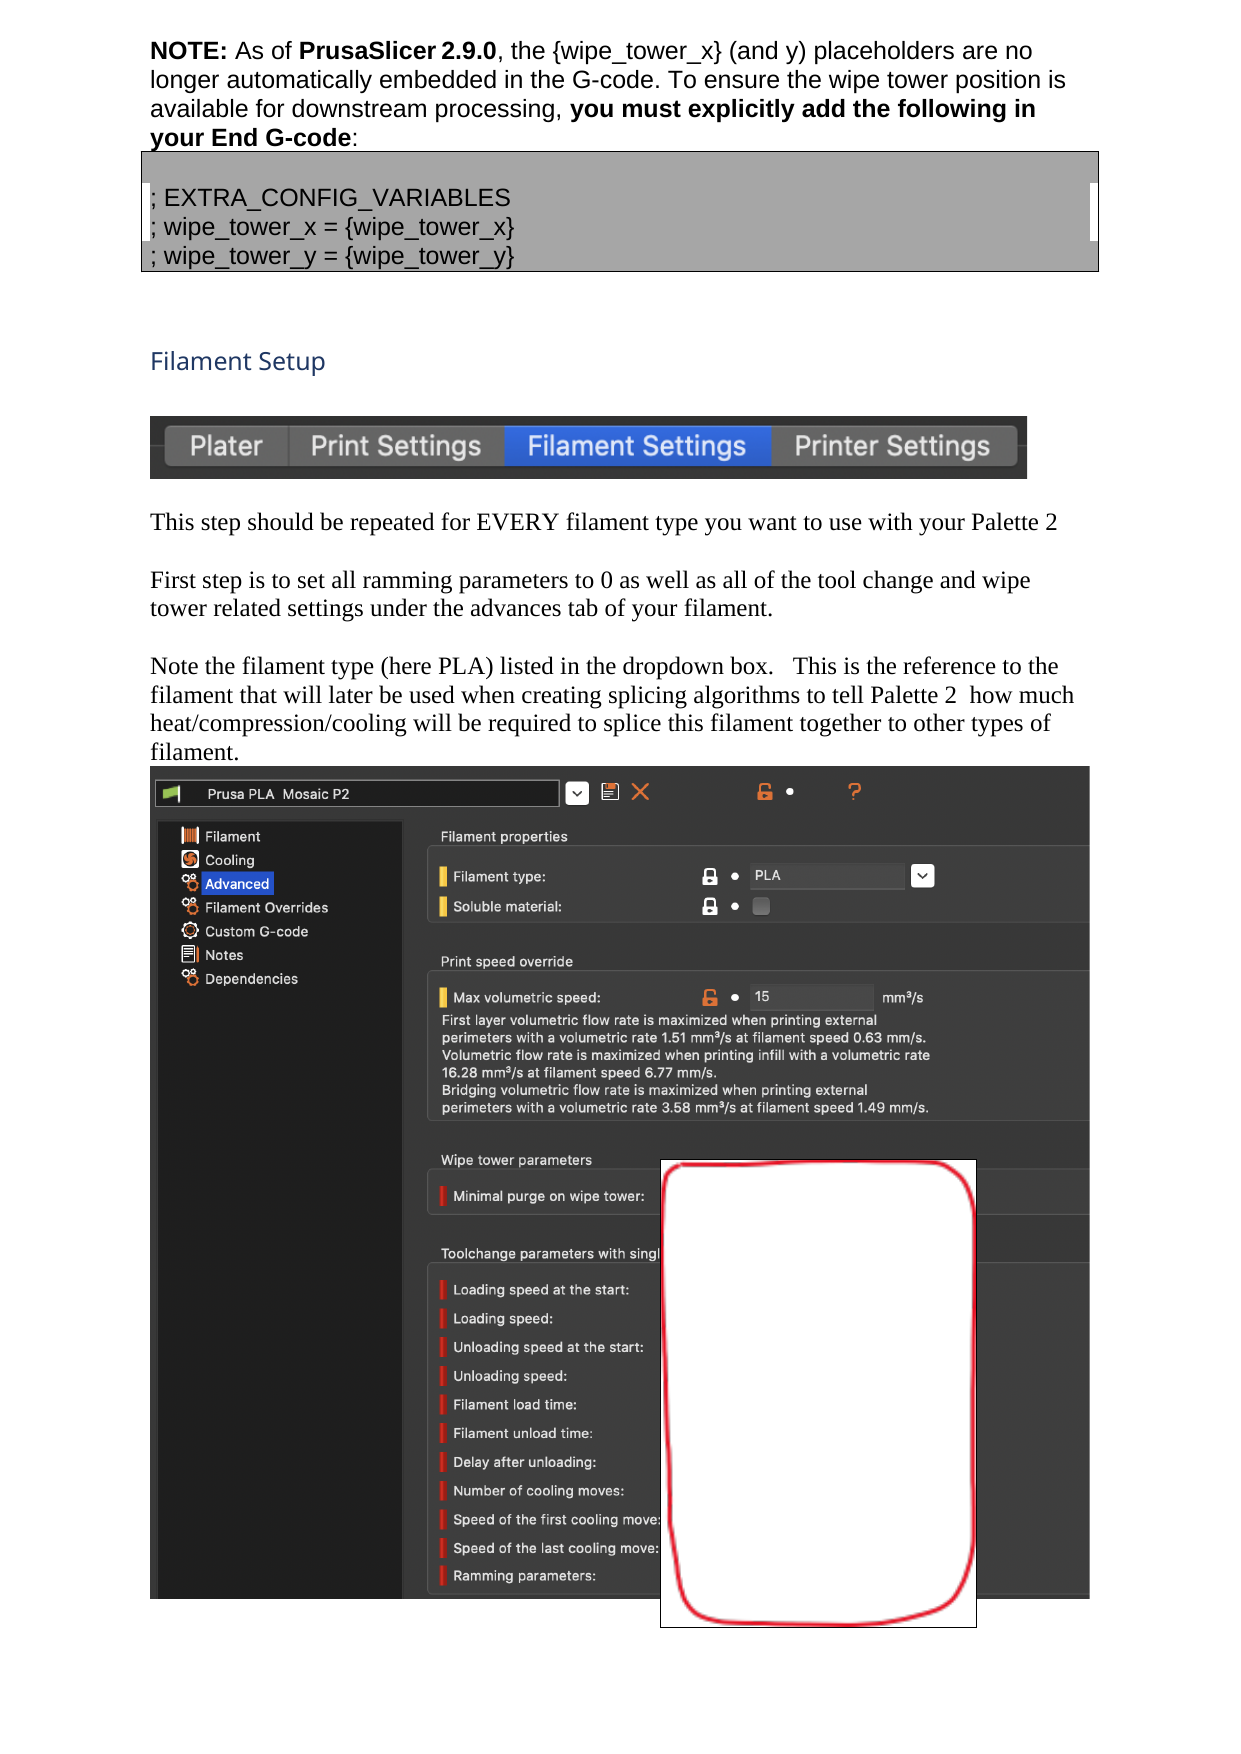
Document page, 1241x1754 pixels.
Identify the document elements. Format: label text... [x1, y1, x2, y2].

text Note the filament type (here PLA) listed in the dropdown box. This is the reference to the filament that will later be used when creating splicing algorithms to tell Palette 2 how much heat/compression/cooling will be required to splice this filament together to other types of filament. [150, 651, 1090, 766]
text NOTE: As of PrusaSlicer 2.9.0, the {wipe_tower_x} (and y) placeholders are no longer automatically embedded in the G-code. To ensure the wipe tower position is available for downstream processing, you must explicitly add the following in your End G-code: [150, 36, 1090, 151]
text This step should be repeated for EVERY filament type you want to use with your Palette 2 [150, 507, 1090, 536]
picture [661, 1160, 976, 1627]
picture [150, 766, 1090, 1599]
text ; wipe_tower_x = {wipe_tower_x} [150, 212, 1090, 237]
text ; wipe_tower_y = {wipe_tower_y} [142, 237, 1098, 271]
picture [150, 416, 1028, 479]
text First step is to set all ramming parameters to 0 as well as all of the tool change and wipe tower related settings under the advances tab of your filament. [150, 565, 1090, 622]
text ; EXTRA_CONFIG_VARIABLES [150, 183, 1090, 212]
subtitle Filament Setup [150, 344, 1090, 378]
